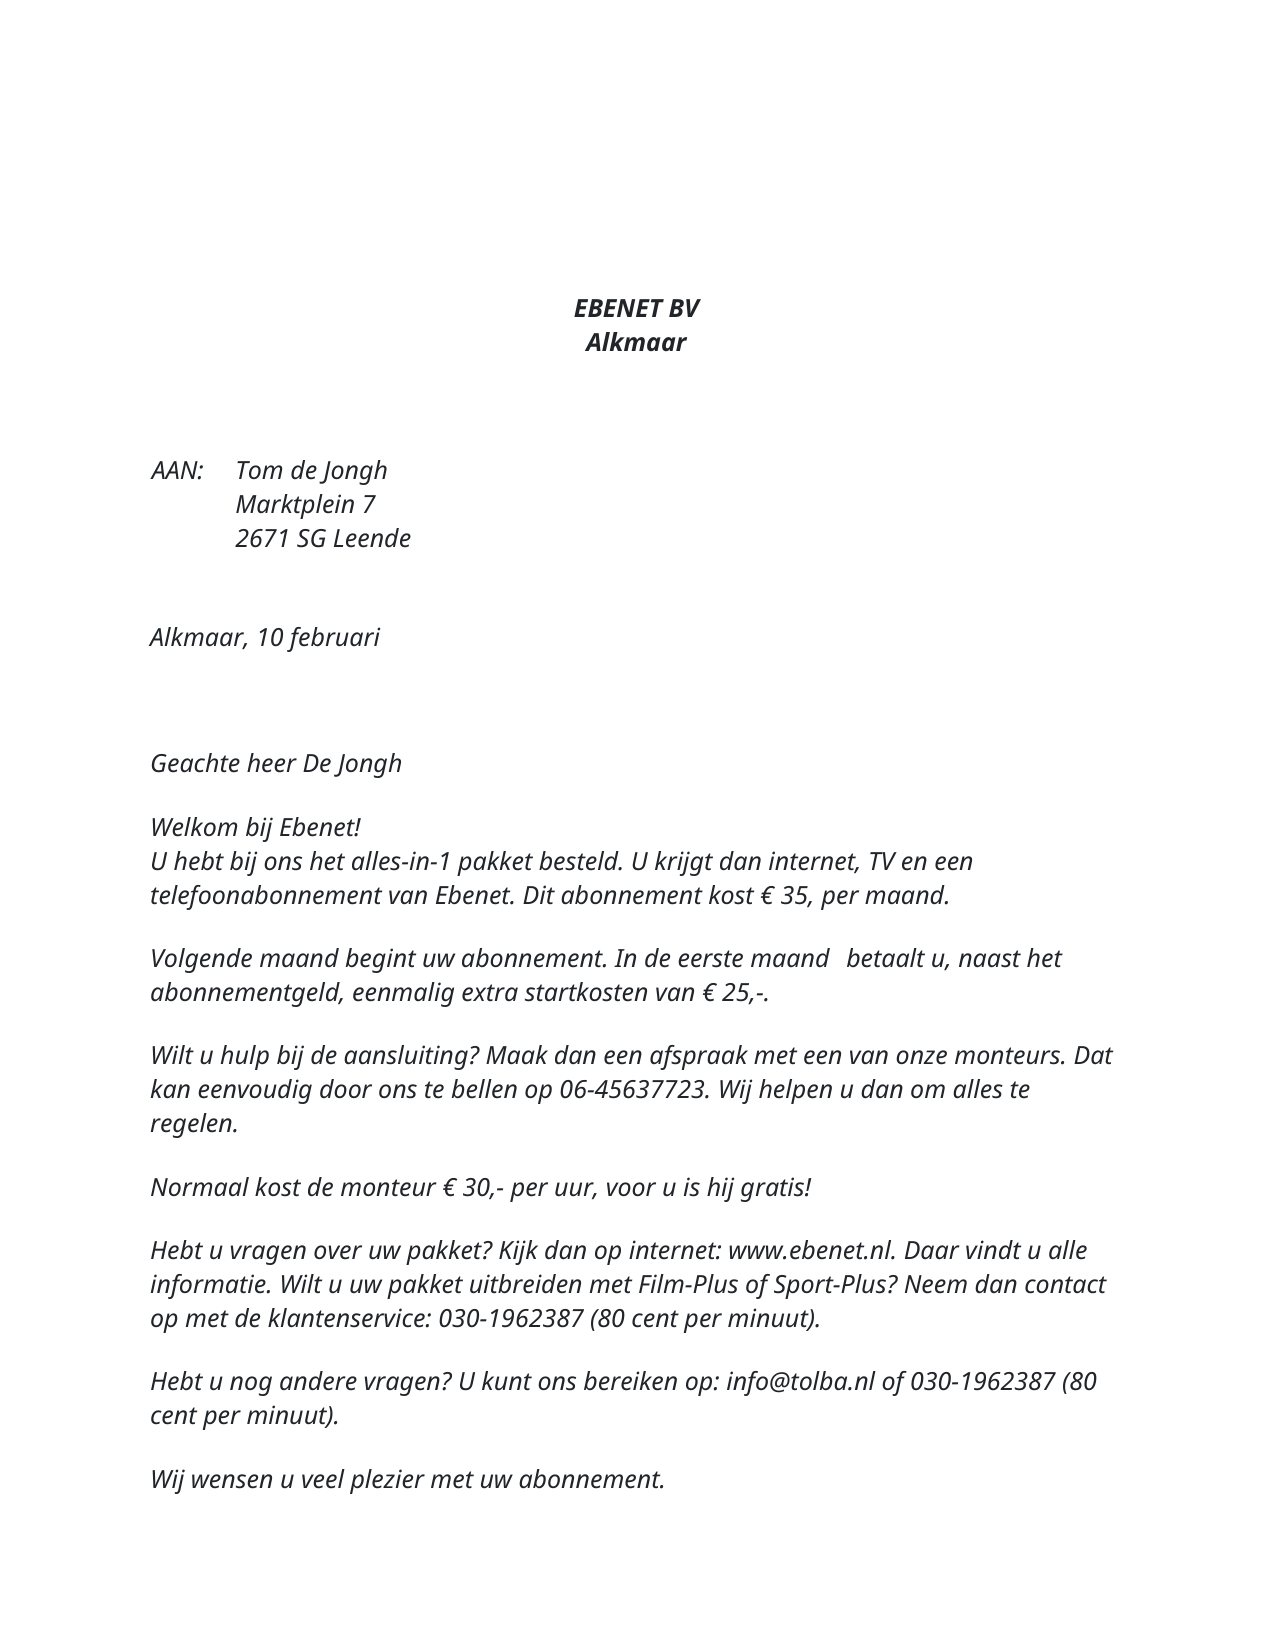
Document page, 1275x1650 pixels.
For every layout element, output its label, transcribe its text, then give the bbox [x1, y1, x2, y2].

text Normaal kost de monteur € 30,- per uur, voor u is hij gratis! [150, 1169, 1125, 1203]
text Volgende maand begint uw abonnement. In de eerste maand betaalt u, naast het abonnementgeld, eenmalig extra startkosten van € 25,-. [150, 941, 1125, 1009]
text Hebt u nog andere vragen? U kunt ons bereiken op: info@tolba.nl of 030-1962387 (80 cent per minuut). [150, 1364, 1125, 1432]
text Geachte heer De Jongh [150, 746, 1125, 780]
text Hebt u vragen over uw pakket? Kijk dan op internet: www.ebenet.nl. Daar vindt u alle informatie. Wilt u uw pakket uitbreiden met Film-Plus of Sport-Plus? Neem dan contact op met de klantenservice: 030-1962387 (80 cent per minuut). [150, 1233, 1125, 1335]
text EBENET BV Alkmaar [150, 291, 1125, 359]
table_header Tom de Jongh Marktplein 7 2671 SG Leende [234, 451, 1252, 556]
text Wilt u hulp bij de aansluiting? Maak dan een afspraak met een van onze monteurs. Dat kan eenvoudig door ons te bellen op 06-45637723. Wij helpen u dan om alles te regelen. [150, 1038, 1125, 1140]
text Wij wensen u veel plezier met uw abonnement. [150, 1461, 1125, 1495]
text Alkmaar, 10 februari [150, 620, 1125, 654]
text Welkom bij Ebenet! U hebt bij ons het alles-in-1 pakket besteld. U krijgt dan internet, TV en een telefoonabonnement van Ebenet. Dit abonnement kost € 35, per maand. [150, 809, 1125, 912]
table_header AAN: [150, 451, 233, 556]
